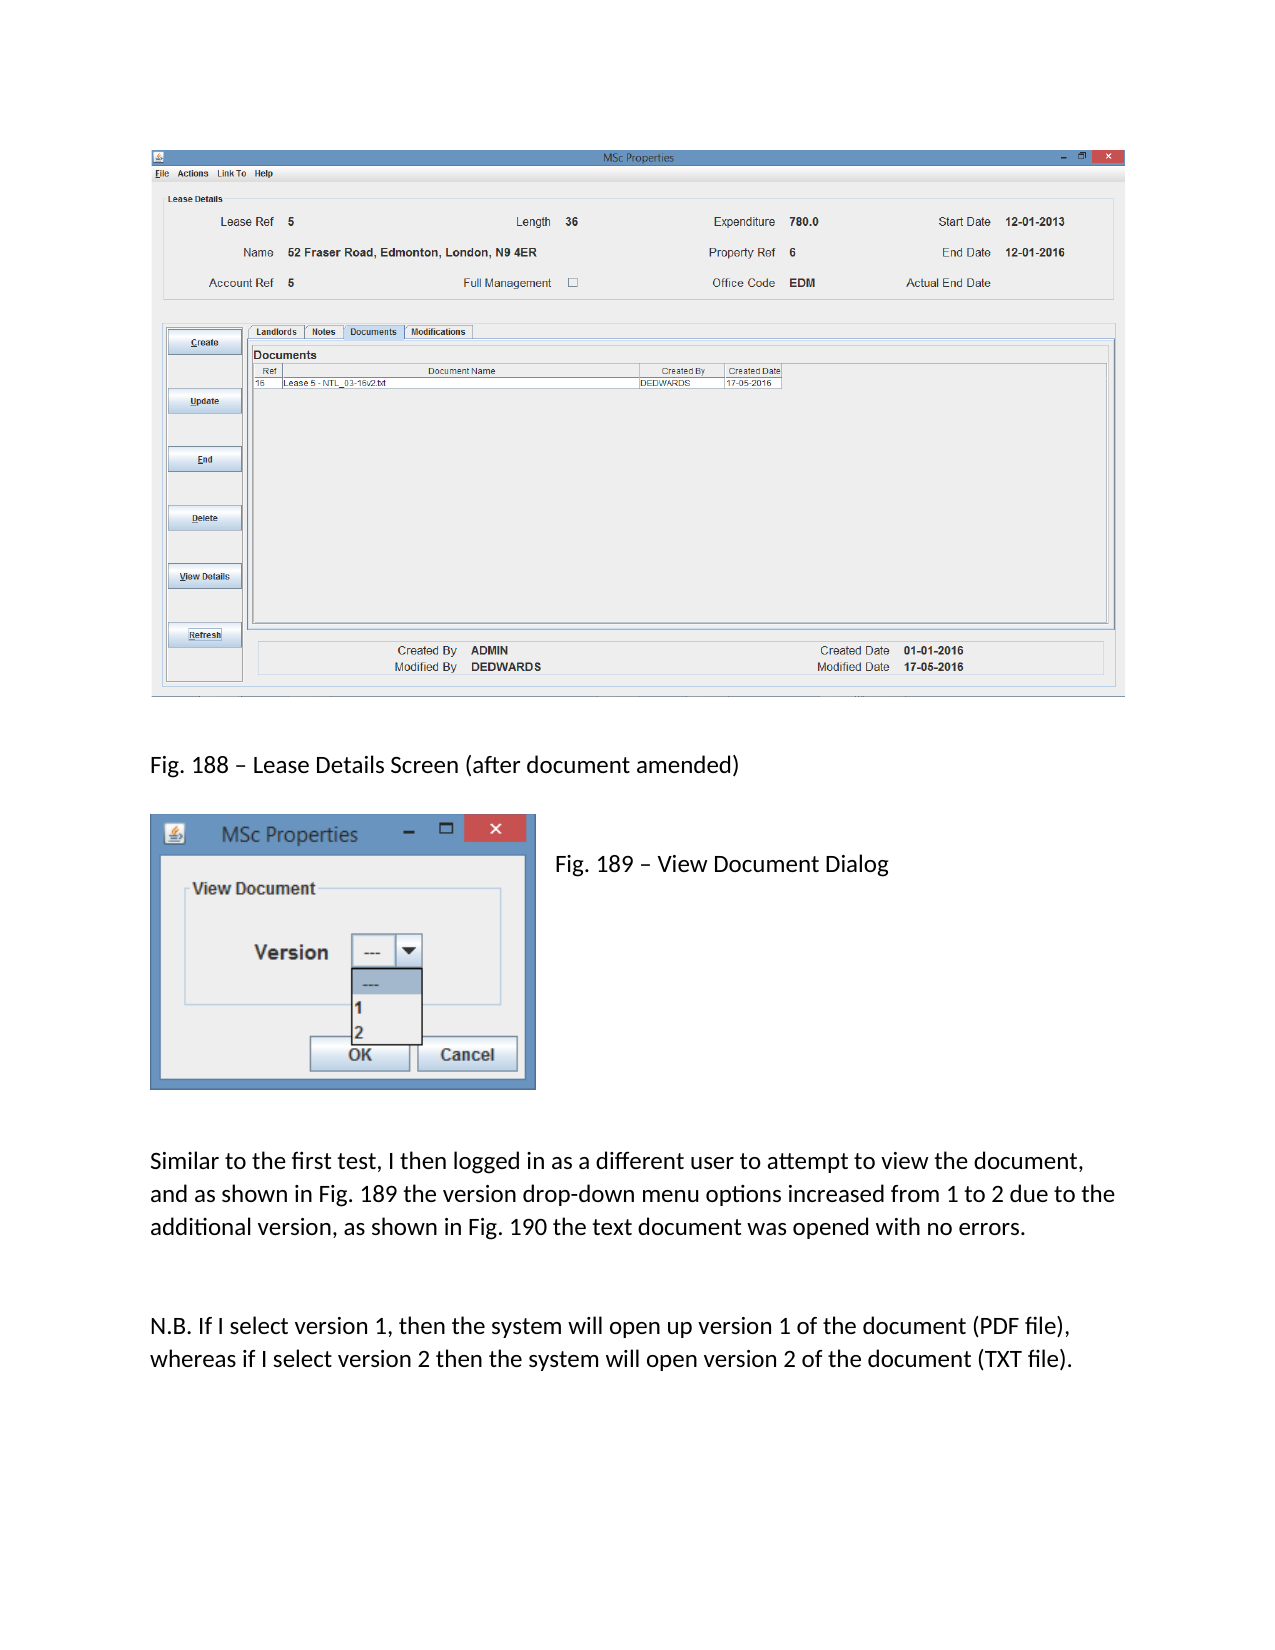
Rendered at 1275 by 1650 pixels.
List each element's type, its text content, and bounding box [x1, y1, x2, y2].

text Fig. 189 – View Document Dialog [536, 848, 1125, 878]
picture [151, 150, 1125, 697]
text Similar to the first test, I then logged in as a different user to attempt to view the document, and as shown in Fig. 189 the version drop-down menu options increased from 1 to 2 due to the additional version, as shown in Fig. 190 the text document was opened with no errors. [150, 1146, 1125, 1242]
text Fig. 188 – Lease Details Screen (after document amended) [150, 749, 1125, 779]
picture [150, 814, 536, 1090]
text N.B. If I select version 1, then the system will open up version 1 of the document (PDF file), whereas if I select version 2 then the system will open version 2 of the document (TXT file). [150, 1311, 1125, 1374]
